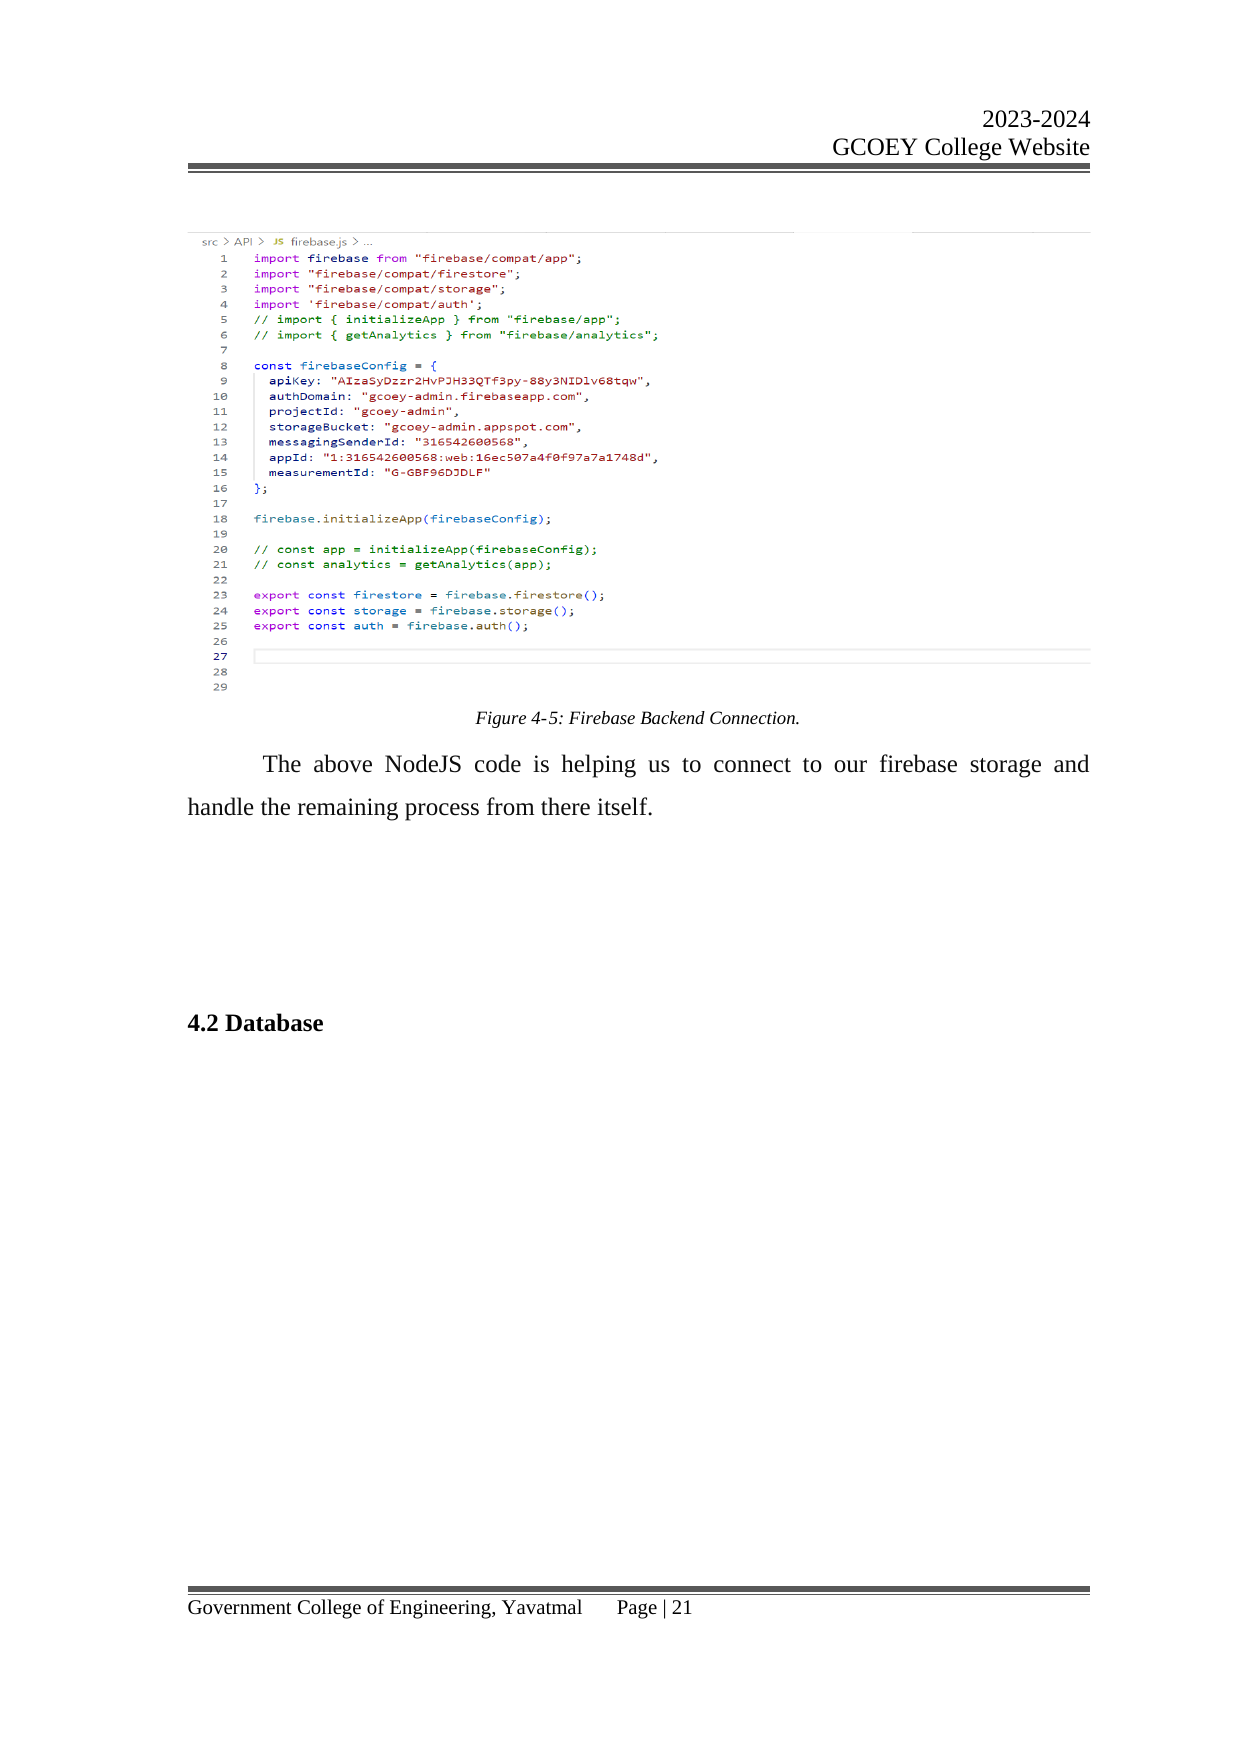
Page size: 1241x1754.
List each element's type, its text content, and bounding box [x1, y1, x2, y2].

picture [187, 232, 1091, 693]
text The above NodeJS code is helping us to connect to our firebase storage and handle the remaining process from there itself. [187, 749, 1090, 821]
subtitle 4.2 Database [187, 1008, 1090, 1037]
